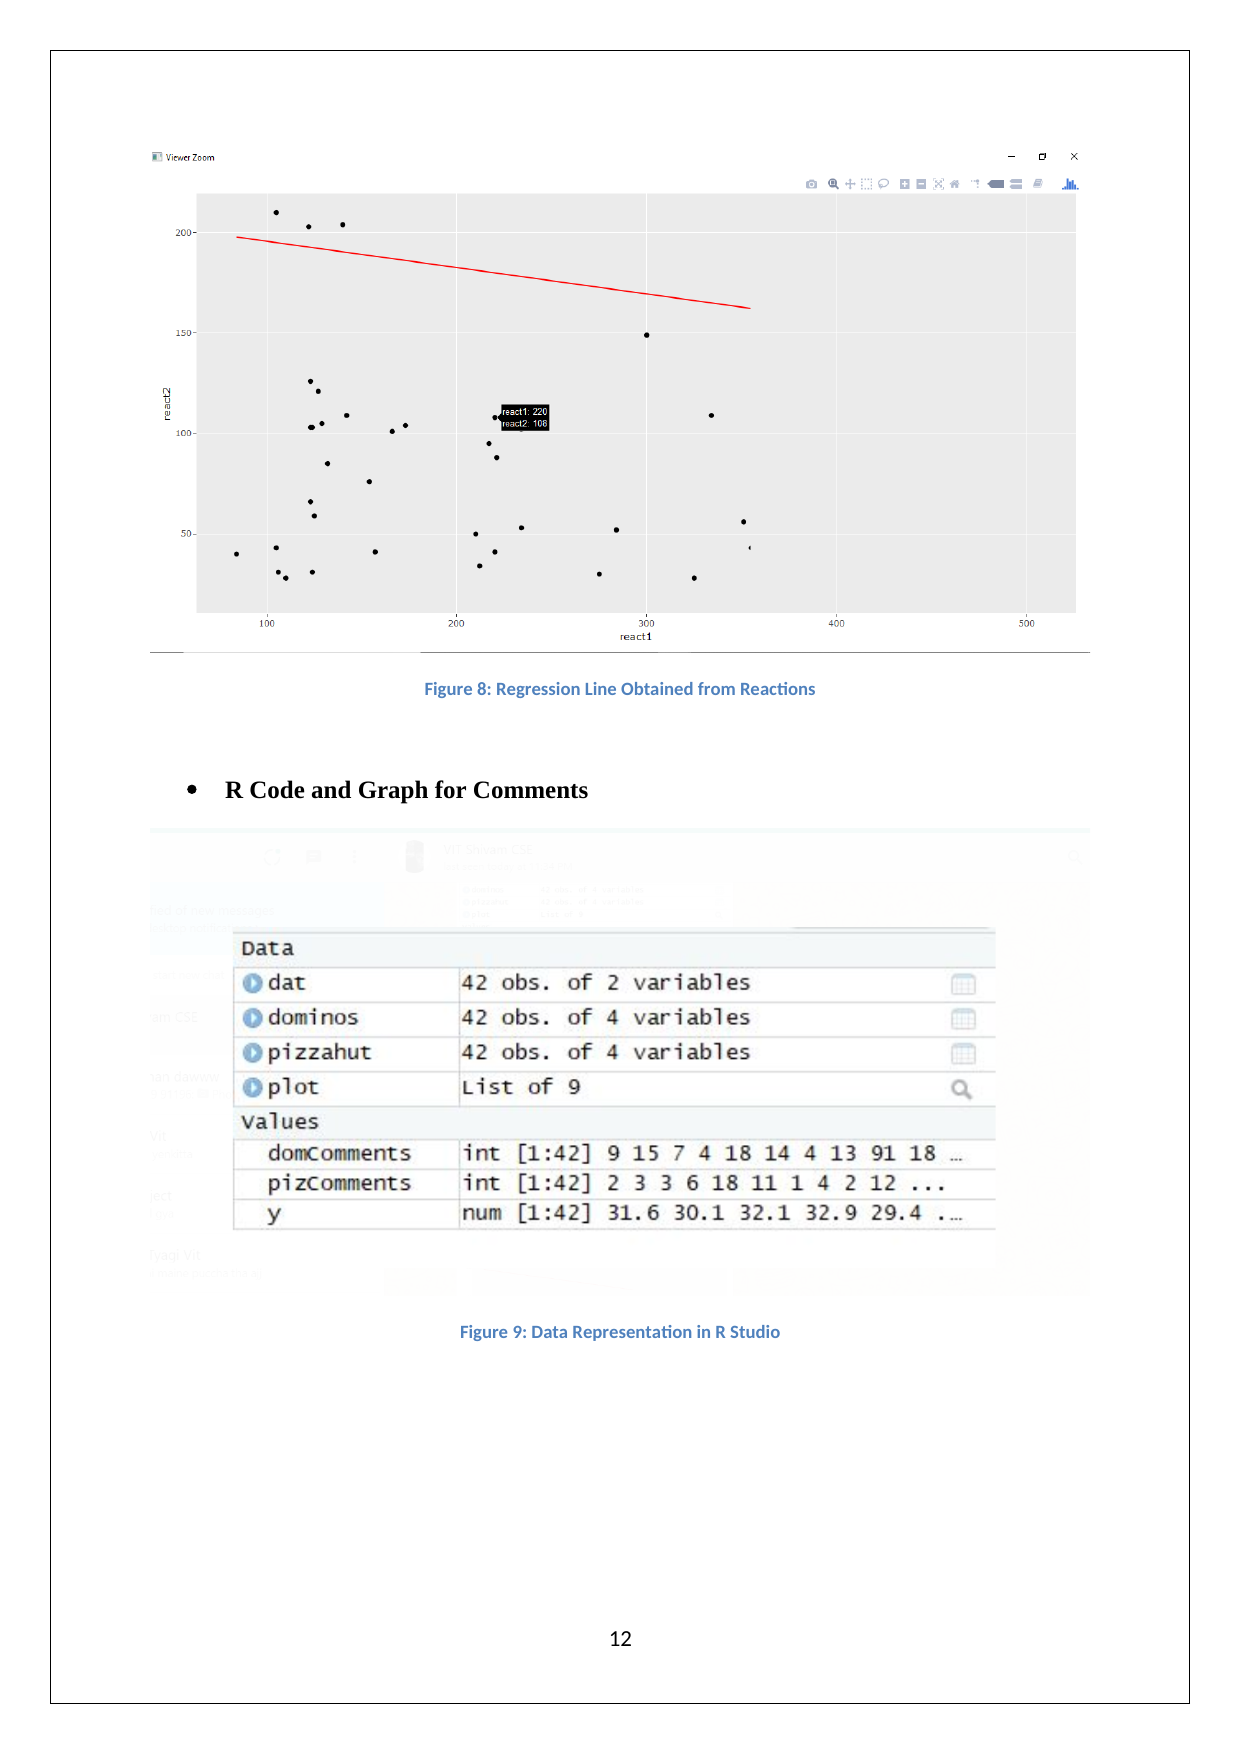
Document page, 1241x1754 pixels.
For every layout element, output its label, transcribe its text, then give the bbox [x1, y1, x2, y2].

list R Code and Graph for Comments [187, 775, 1090, 803]
picture [150, 150, 1091, 653]
picture [150, 828, 1091, 1296]
